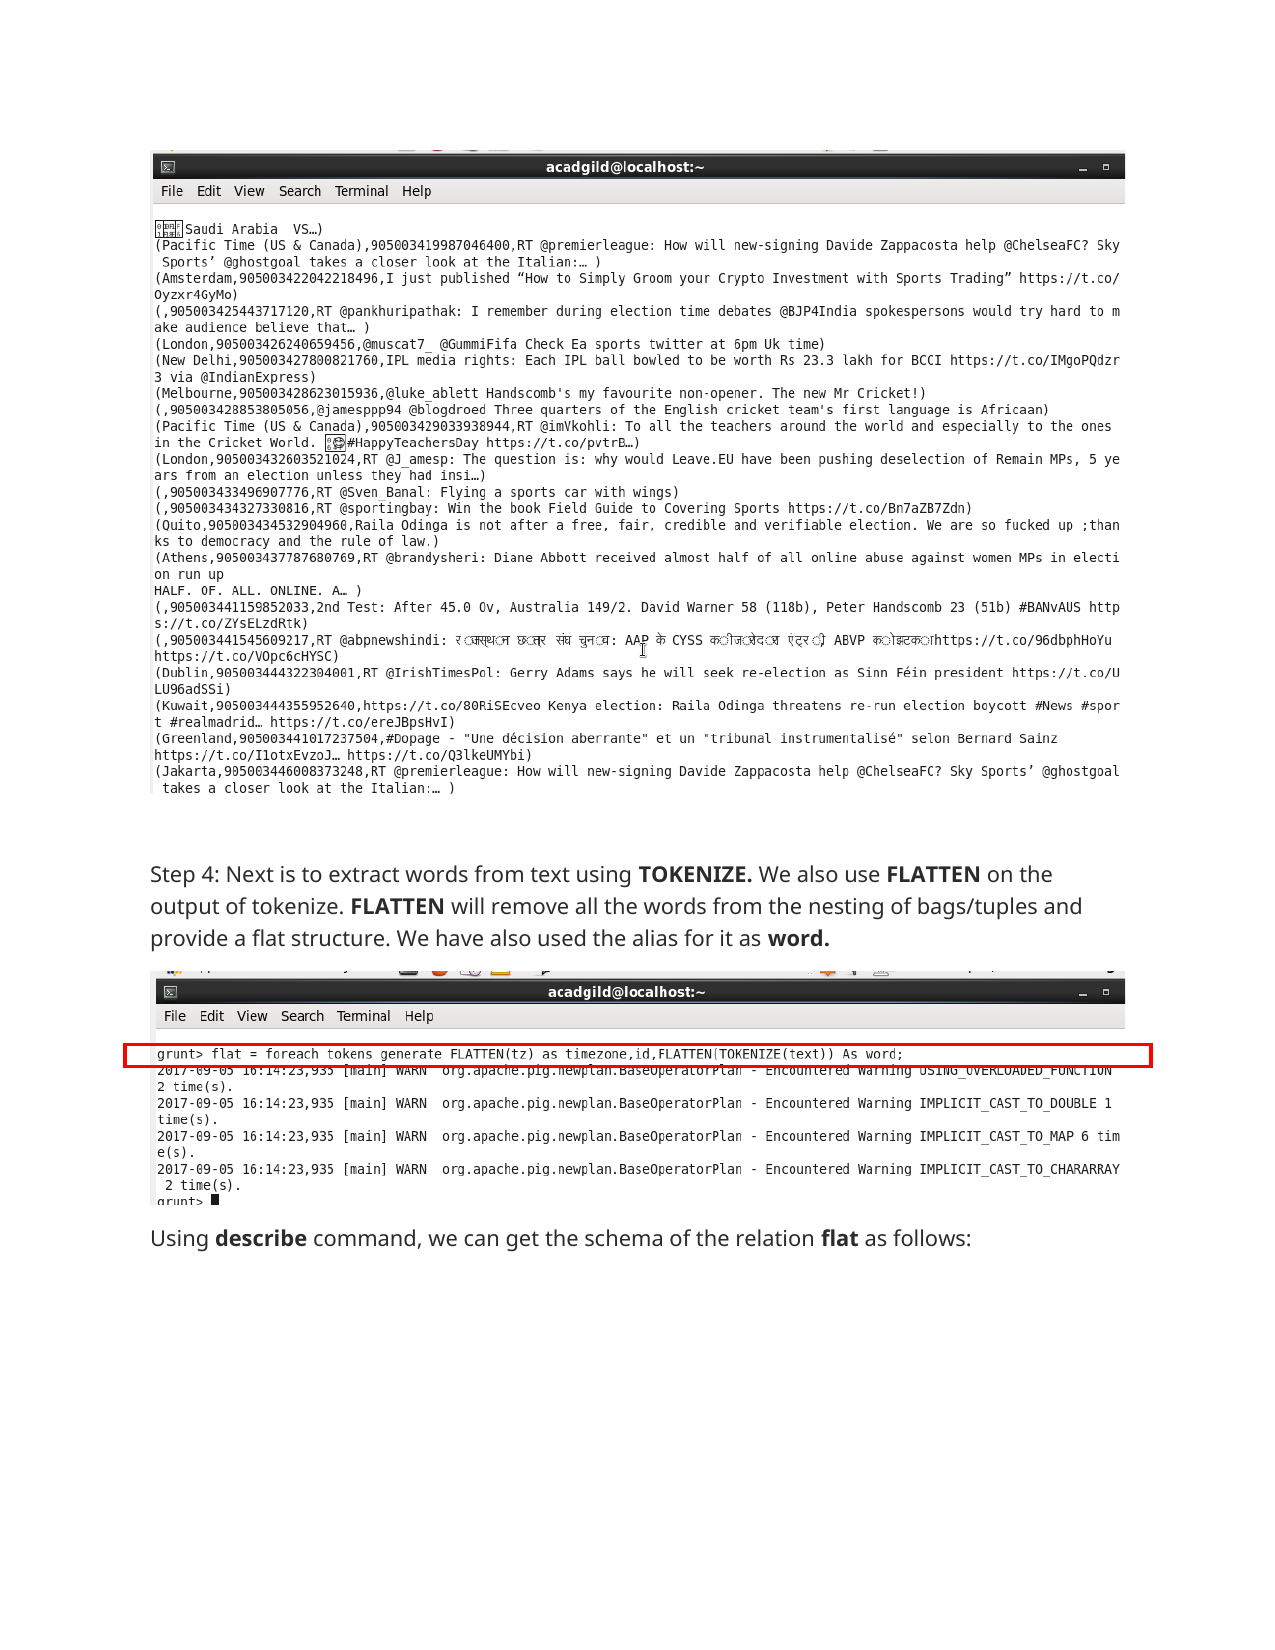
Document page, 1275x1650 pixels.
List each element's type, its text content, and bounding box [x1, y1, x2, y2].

text Step 4: Next is to extract words from text using TOKENIZE. We also use FLATTEN on the output of tokenize. FLATTEN will remove all the words from the nesting of bags/tuples and provide a flat structure. We have also used the alias for it as word. [150, 859, 1125, 953]
picture [150, 150, 1125, 794]
picture [150, 1068, 1125, 1205]
picture [150, 971, 1125, 1043]
picture [150, 1046, 1125, 1065]
text Using describe command, we can get the schema of the relation flat as follows: [150, 1223, 1125, 1253]
